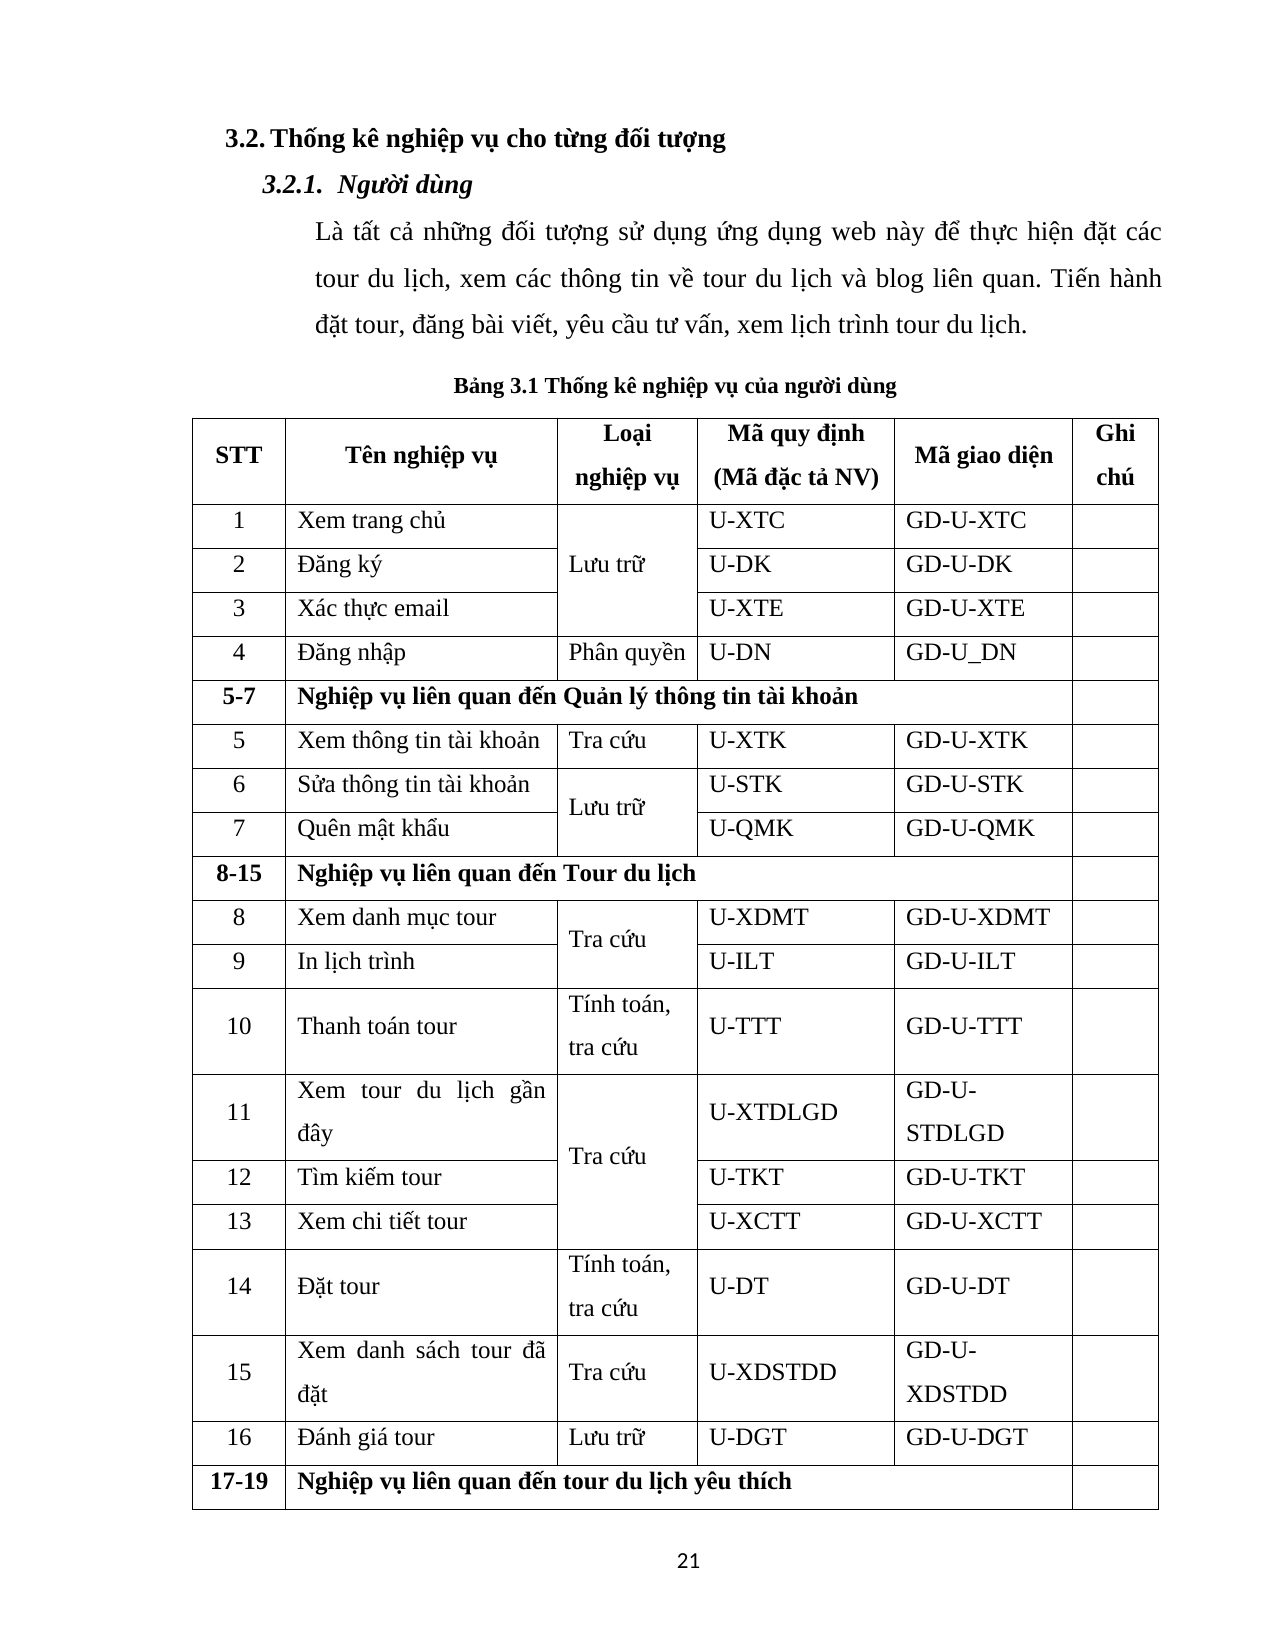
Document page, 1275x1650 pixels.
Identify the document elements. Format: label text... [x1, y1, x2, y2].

table_cell Lưu trữ [558, 505, 697, 636]
table_header STT [193, 419, 285, 503]
table_cell U-XCTT [698, 1205, 894, 1248]
table_cell [1073, 681, 1158, 724]
table_cell 4 [193, 637, 285, 680]
table_cell Xem tour du lịch gần đây [286, 1075, 557, 1160]
table_cell Xem thông tin tài khoản [286, 725, 557, 768]
table_cell [1073, 1075, 1158, 1160]
table_cell GD-U-XTE [895, 593, 1072, 636]
table_cell 1 [193, 505, 285, 548]
table_header Mã quy định (Mã đặc tả NV) [698, 419, 894, 503]
table_cell U-XTC [698, 505, 894, 548]
table_cell [1073, 1466, 1158, 1509]
table_cell [1073, 725, 1158, 768]
table_cell Lưu trữ [558, 769, 697, 856]
table_cell GD-U-DT [895, 1250, 1072, 1334]
table_cell Xem chi tiết tour [286, 1205, 557, 1248]
table_cell GD-U-XDMT [895, 901, 1072, 944]
table_cell Đăng ký [286, 549, 557, 592]
table_cell Tính toán, tra cứu [558, 989, 697, 1074]
table_cell Tra cứu [558, 725, 697, 768]
table_cell 16 [193, 1422, 285, 1464]
table_cell [1073, 1161, 1158, 1204]
table_cell 8 [193, 901, 285, 944]
table_cell GD-U-XTC [895, 505, 1072, 548]
table_cell 3 [193, 593, 285, 636]
table_cell U-QMK [698, 813, 894, 856]
table_cell [1073, 857, 1158, 900]
table_cell Sửa thông tin tài khoản [286, 769, 557, 812]
table_cell Đánh giá tour [286, 1422, 557, 1464]
table_cell 17-19 [193, 1466, 285, 1509]
table_cell U-XTE [698, 593, 894, 636]
table_cell 15 [193, 1336, 285, 1421]
table_cell GD-U-TKT [895, 1161, 1072, 1204]
table_cell 7 [193, 813, 285, 856]
table_cell GD-U-QMK [895, 813, 1072, 856]
subtitle Bảng 3.1 Thống kê nghiệp vụ của người dùng [187, 372, 1162, 398]
table_cell Xác thực email [286, 593, 557, 636]
table_cell Đăng nhập [286, 637, 557, 680]
table_cell GD-U-XTK [895, 725, 1072, 768]
table_cell Tra cứu [558, 1075, 697, 1248]
table_cell 13 [193, 1205, 285, 1248]
list Người dùng [262, 168, 1162, 200]
table_header Mã giao diện [895, 419, 1072, 503]
table_cell U-XTDLGD [698, 1075, 894, 1160]
list Thống kê nghiệp vụ cho từng đối tượng [225, 122, 1162, 153]
table_cell GD-U-STDLGD [895, 1075, 1072, 1160]
table_cell U-TKT [698, 1161, 894, 1204]
table_cell Quên mật khẩu [286, 813, 557, 856]
table_cell GD-U_DN [895, 637, 1072, 680]
table_cell 12 [193, 1161, 285, 1204]
table_cell GD-U-DK [895, 549, 1072, 592]
table_cell Tìm kiếm tour [286, 1161, 557, 1204]
table_cell U-DGT [698, 1422, 894, 1464]
table_cell Xem danh sách tour đã đặt [286, 1336, 557, 1421]
table_header Ghi chú [1073, 419, 1158, 503]
table_header Loại nghiệp vụ [558, 419, 697, 503]
table_cell [1073, 1422, 1158, 1464]
table_cell 5 [193, 725, 285, 768]
table_cell GD-U-DGT [895, 1422, 1072, 1464]
table_cell [1073, 637, 1158, 680]
table_cell [1073, 593, 1158, 636]
table_cell [1073, 769, 1158, 812]
table_cell U-ILT [698, 945, 894, 988]
table_cell Đặt tour [286, 1250, 557, 1334]
table_cell U-DN [698, 637, 894, 680]
table_cell U-DK [698, 549, 894, 592]
table_cell [1073, 1250, 1158, 1334]
table_cell Lưu trữ [558, 1422, 697, 1464]
table_cell U-XTK [698, 725, 894, 768]
table_cell Tra cứu [558, 1336, 697, 1421]
table_cell Thanh toán tour [286, 989, 557, 1074]
table_cell [1073, 901, 1158, 944]
table_cell GD-U-XCTT [895, 1205, 1072, 1248]
table_cell Nghiệp vụ liên quan đến tour du lịch yêu thích [286, 1466, 1072, 1509]
table_cell Phân quyền [558, 637, 697, 680]
table_cell Tính toán, tra cứu [558, 1250, 697, 1334]
table_cell 14 [193, 1250, 285, 1334]
table_cell [1073, 505, 1158, 548]
table_cell [1073, 549, 1158, 592]
table_cell [1073, 945, 1158, 988]
table_cell Tra cứu [558, 901, 697, 988]
table_cell GD-U-TTT [895, 989, 1072, 1074]
table_cell [1073, 1205, 1158, 1248]
table_cell [1073, 989, 1158, 1074]
table_cell 10 [193, 989, 285, 1074]
table_cell In lịch trình [286, 945, 557, 988]
table_header Tên nghiệp vụ [286, 419, 557, 503]
table_cell GD-U-STK [895, 769, 1072, 812]
table_cell 11 [193, 1075, 285, 1160]
table_cell 6 [193, 769, 285, 812]
table_cell Xem danh mục tour [286, 901, 557, 944]
table_cell 8-15 [193, 857, 285, 900]
table_cell Nghiệp vụ liên quan đến Tour du lịch [286, 857, 1072, 900]
table_cell Xem trang chủ [286, 505, 557, 548]
table_cell GD-U-ILT [895, 945, 1072, 988]
table_cell [1073, 1336, 1158, 1421]
table_cell GD-U-XDSTDD [895, 1336, 1072, 1421]
table_cell U-DT [698, 1250, 894, 1334]
table_cell 5-7 [193, 681, 285, 724]
list Là tất cả những đối tượng sử dụng ứng dụng web này để thực hiện đặt các tour du lịch, xem các thông tin về tour du lịch và blog liên quan. Tiến hành đặt tour, đăng bài viết, yêu cầu tư vấn, xem lịch trình tour du lịch. [315, 215, 1162, 340]
table_cell U-TTT [698, 989, 894, 1074]
table_cell 9 [193, 945, 285, 988]
table_cell [1073, 813, 1158, 856]
table_cell U-XDMT [698, 901, 894, 944]
table_cell Nghiệp vụ liên quan đến Quản lý thông tin tài khoản [286, 681, 1072, 724]
table_cell U-XDSTDD [698, 1336, 894, 1421]
table_cell U-STK [698, 769, 894, 812]
table_cell 2 [193, 549, 285, 592]
